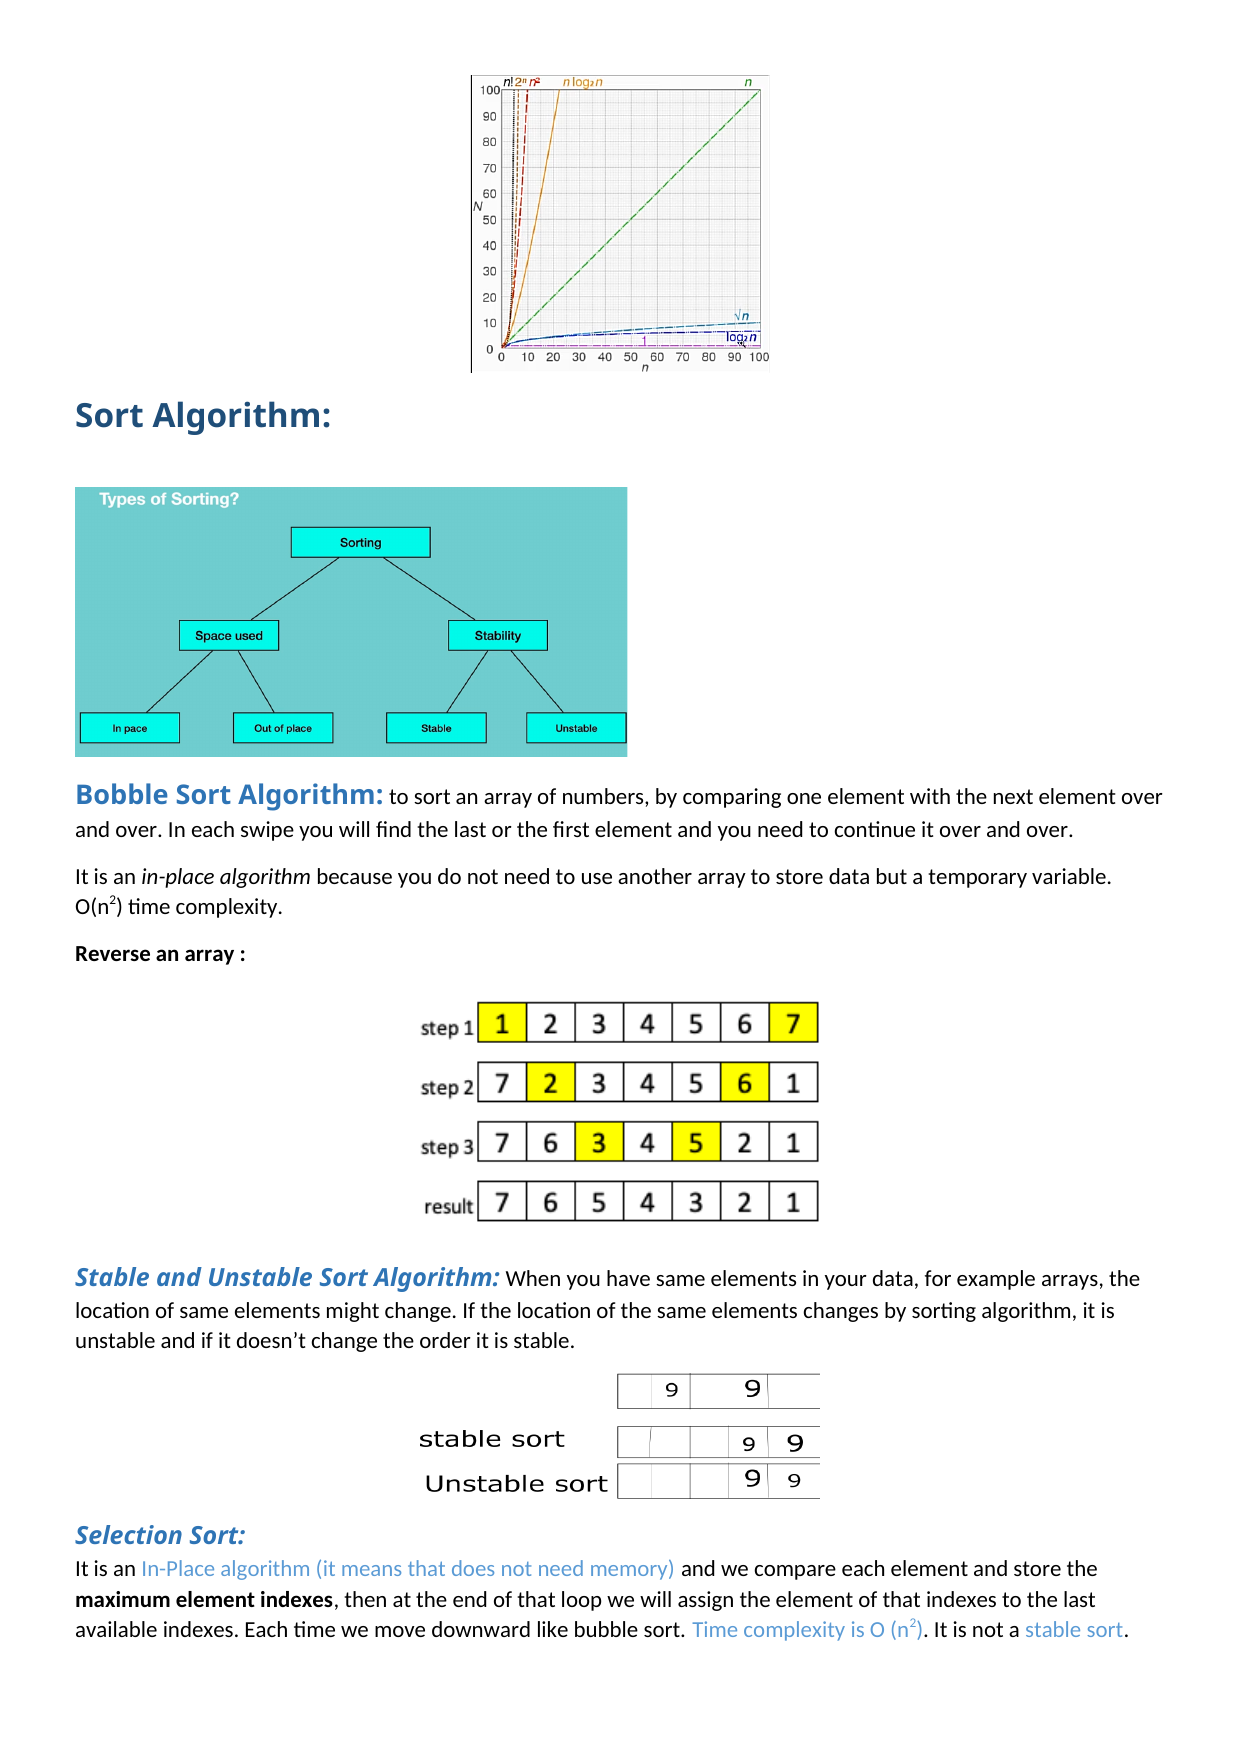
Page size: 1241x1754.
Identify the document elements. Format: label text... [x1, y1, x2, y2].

picture [470, 75, 770, 373]
picture [75, 487, 628, 757]
text It is an in-place algorithm because you do not need to use another array to store data but a temporary variable. O(n2) time complexity. [75, 862, 1165, 920]
subtitle Selection Sort: [75, 1518, 1165, 1552]
picture [405, 985, 836, 1242]
subtitle Sort Algorithm: [75, 392, 1165, 437]
text Reverse an array : [75, 939, 1165, 967]
text Bobble Sort Algorithm: to sort an array of numbers, by comparing one element with the next element over and over. In each swipe you will find the last or the first element and you need to continue it over and over. [75, 776, 1165, 843]
picture [420, 1373, 820, 1499]
text Stable and Unstable Sort Algorithm: When you have same elements in your data, for example arrays, the location of same elements might change. If the location of the same elements changes by sorting algorithm, it is unstable and if it doesn’t change the order it is stable. [75, 1260, 1165, 1354]
text It is an In-Place algorithm (it means that does not need memory) and we compare each element and store the maximum element indexes, then at the end of that loop we will assign the element of that indexes to the last available indexes. Each time we move downward like bubble sort. Time complexity is O (n2). It is not a stable sort. [75, 1554, 1165, 1643]
